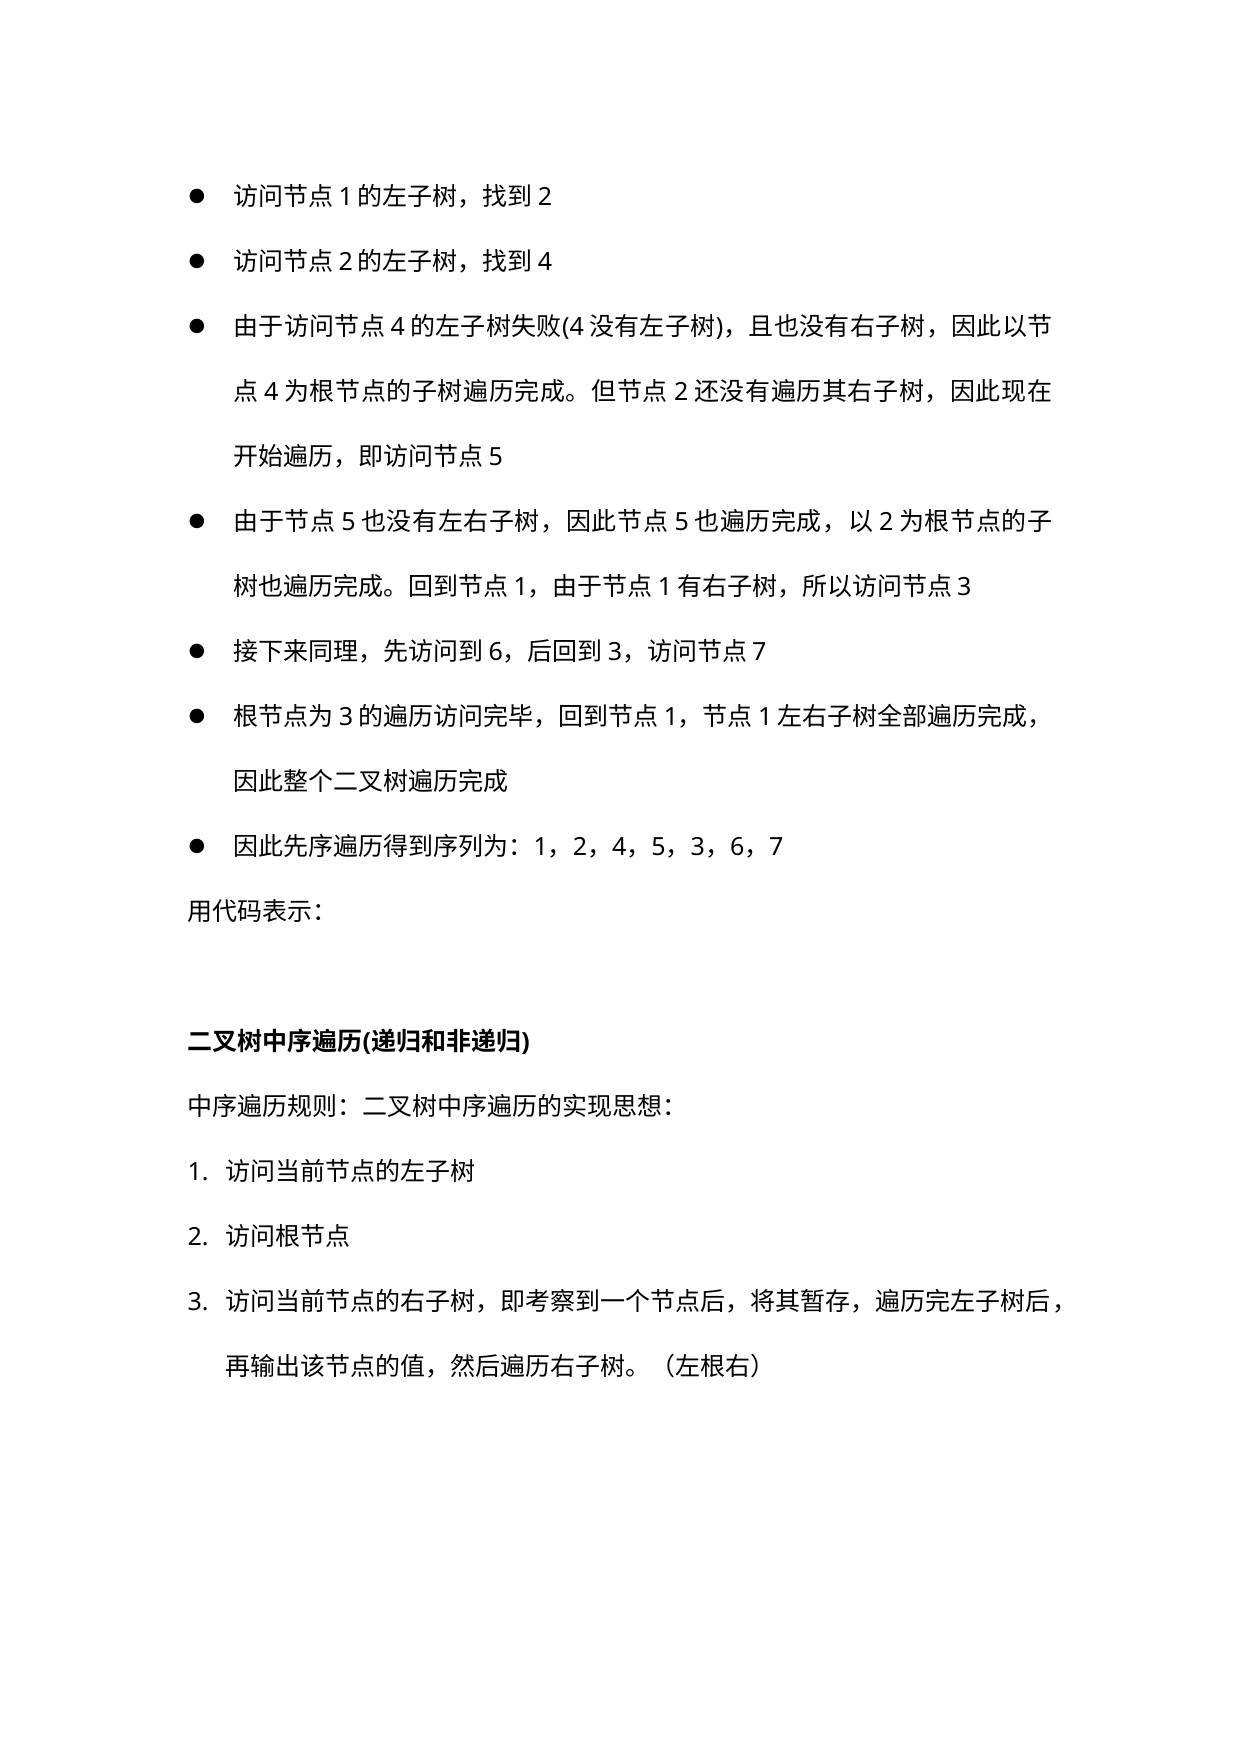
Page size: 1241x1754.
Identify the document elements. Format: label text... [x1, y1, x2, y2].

list 访问节点2的左子树，找到4 [187, 227, 1053, 292]
list 因此先序遍历得到序列为：1，2，4，5，3，6，7 [187, 812, 1053, 877]
text 用代码表示： [187, 877, 1053, 942]
list 由于访问节点4的左子树失败(4没有左子树)，且也没有右子树，因此以节点4为根节点的子树遍历完成。但节点2还没有遍历其右子树，因此现在开始遍历，即访问节点5 [187, 292, 1053, 487]
text 二叉树中序遍历(递归和非递归) [187, 1007, 1053, 1072]
list 由于节点5也没有左右子树，因此节点5也遍历完成，以2为根节点的子树也遍历完成。回到节点1，由于节点1有右子树，所以访问节点3 [187, 487, 1053, 617]
list 访问当前节点的右子树，即考察到一个节点后，将其暂存，遍历完左子树后，再输出该节点的值，然后遍历右子树。（左根右） [187, 1267, 1053, 1397]
list 根节点为3的遍历访问完毕，回到节点1，节点1左右子树全部遍历完成，因此整个二叉树遍历完成 [187, 682, 1053, 812]
list 访问当前节点的左子树 [187, 1137, 1053, 1202]
text 中序遍历规则：二叉树中序遍历的实现思想： [187, 1072, 1053, 1137]
list 访问节点1的左子树，找到2 [187, 162, 1053, 227]
list 接下来同理，先访问到6，后回到3，访问节点7 [187, 617, 1053, 682]
list 访问根节点 [187, 1202, 1053, 1267]
